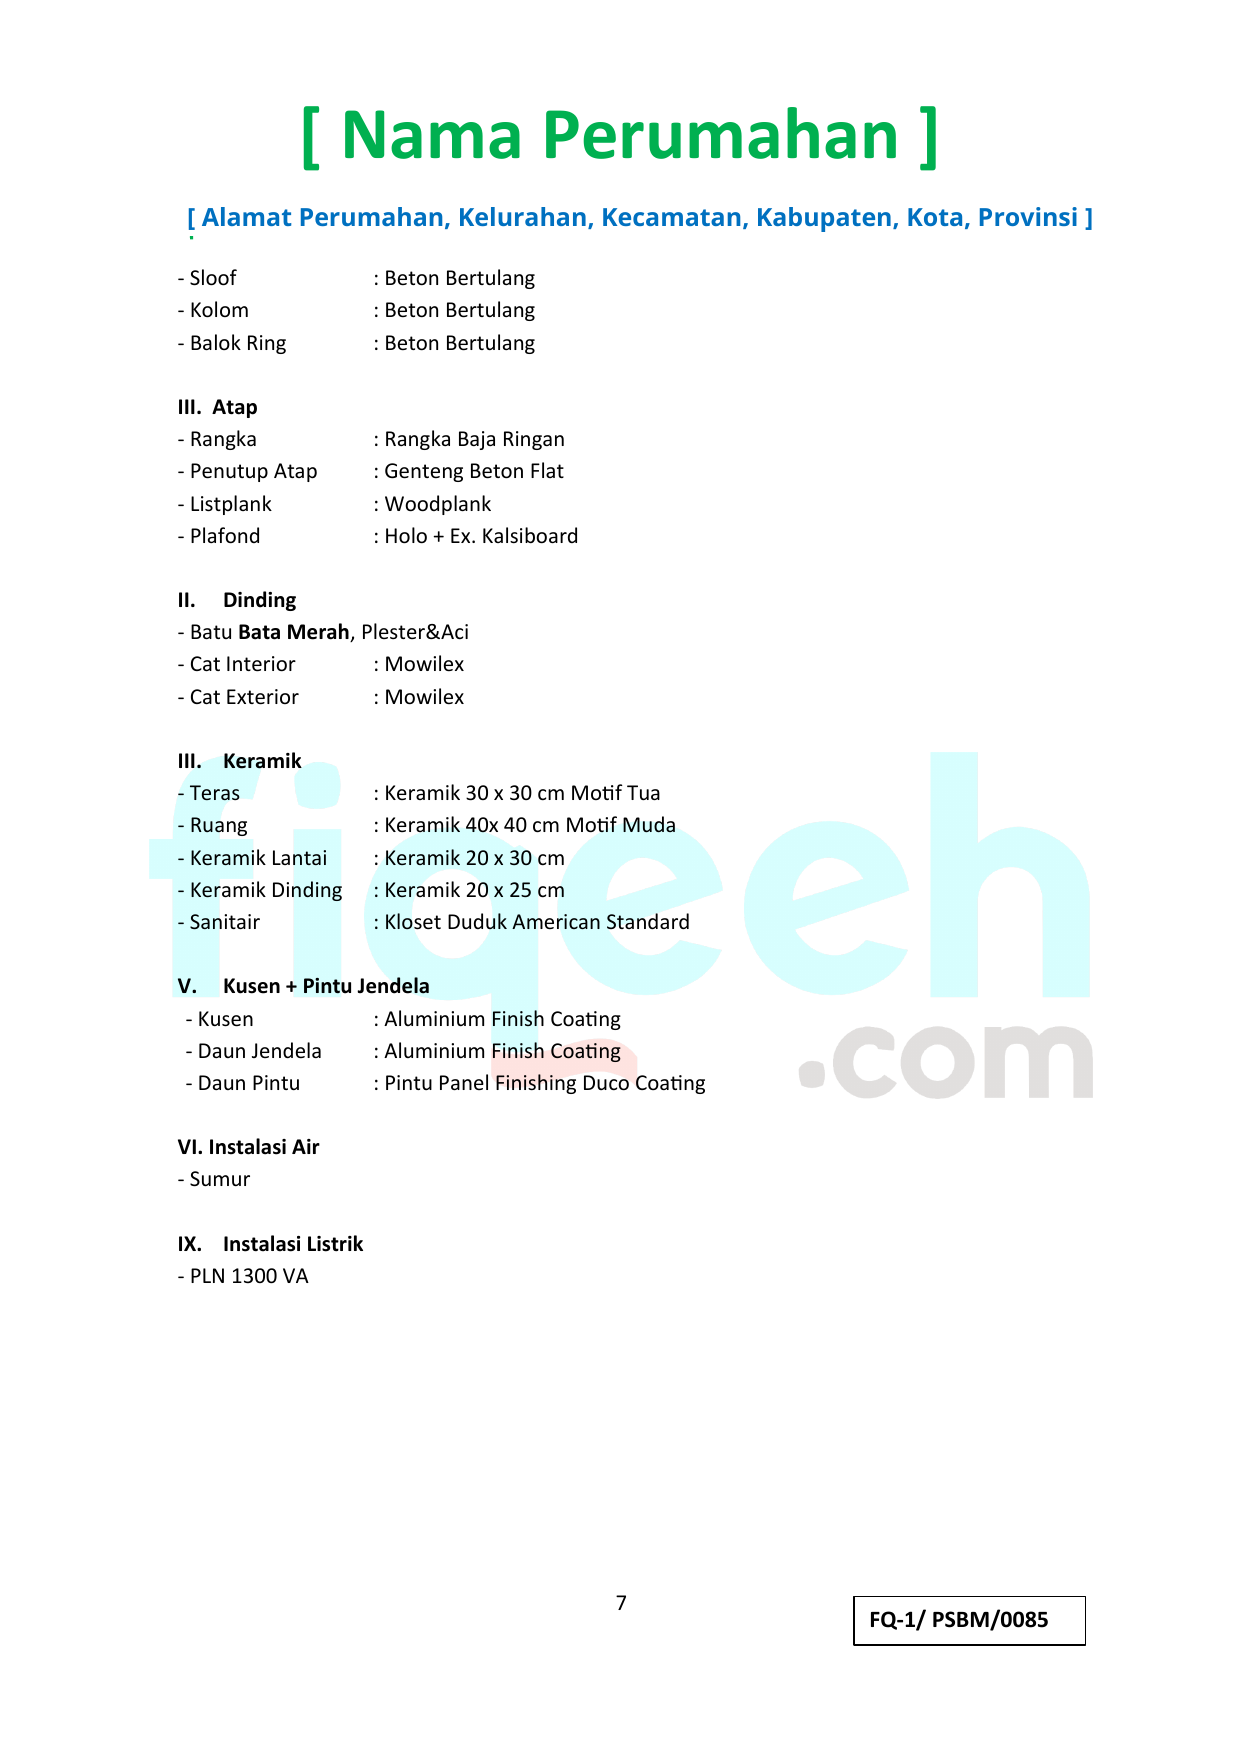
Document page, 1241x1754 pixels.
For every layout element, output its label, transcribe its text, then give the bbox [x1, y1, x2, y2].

text III. Atap [177, 392, 1094, 420]
text VI. Instalasi Air [177, 1132, 1094, 1160]
text - Kolom : Beton Bertulang [177, 296, 1094, 323]
text - Cat Interior : Mowilex [177, 649, 1094, 678]
text - Batu Bata Merah, Plester&Aci [177, 617, 1094, 645]
text - Sanitair : Kloset Duduk American Standard [177, 907, 1094, 935]
text - Daun Pintu : Pintu Panel Finishing Duco Coating [148, 1068, 1094, 1096]
text II. Dinding [177, 585, 1094, 613]
text - Kusen : Aluminium Finish Coating [185, 1004, 1094, 1032]
text - PLN 1300 VA [148, 1261, 1094, 1289]
text - Balok Ring : Beton Bertulang [177, 328, 1094, 356]
text - Ruang : Keramik 40x 40 cm Motif Muda [177, 811, 1094, 838]
text - Keramik Dinding : Keramik 20 x 25 cm [177, 875, 1094, 903]
text III. Keramik [177, 746, 1094, 774]
text - Keramik Lantai : Keramik 20 x 30 cm [177, 843, 1094, 871]
text - Daun Jendela : Aluminium Finish Coating [148, 1036, 1094, 1064]
text - Sloof : Beton Bertulang [177, 263, 1094, 291]
text - Rangka : Rangka Baja Ringan [177, 424, 1094, 452]
text - Teras : Keramik 30 x 30 cm Motif Tua [177, 778, 1094, 806]
text - Penutup Atap : Genteng Beton Flat [177, 456, 1094, 484]
text V. Kusen + Pintu Jendela [177, 971, 1094, 999]
text - Cat Exterior : Mowilex [177, 682, 1094, 710]
text - Listplank : Woodplank [177, 489, 1094, 517]
text IX. Instalasi Listrik [177, 1229, 1094, 1257]
text - Sumur [148, 1164, 1094, 1193]
text - Plafond : Holo + Ex. Kalsiboard [177, 521, 1094, 549]
